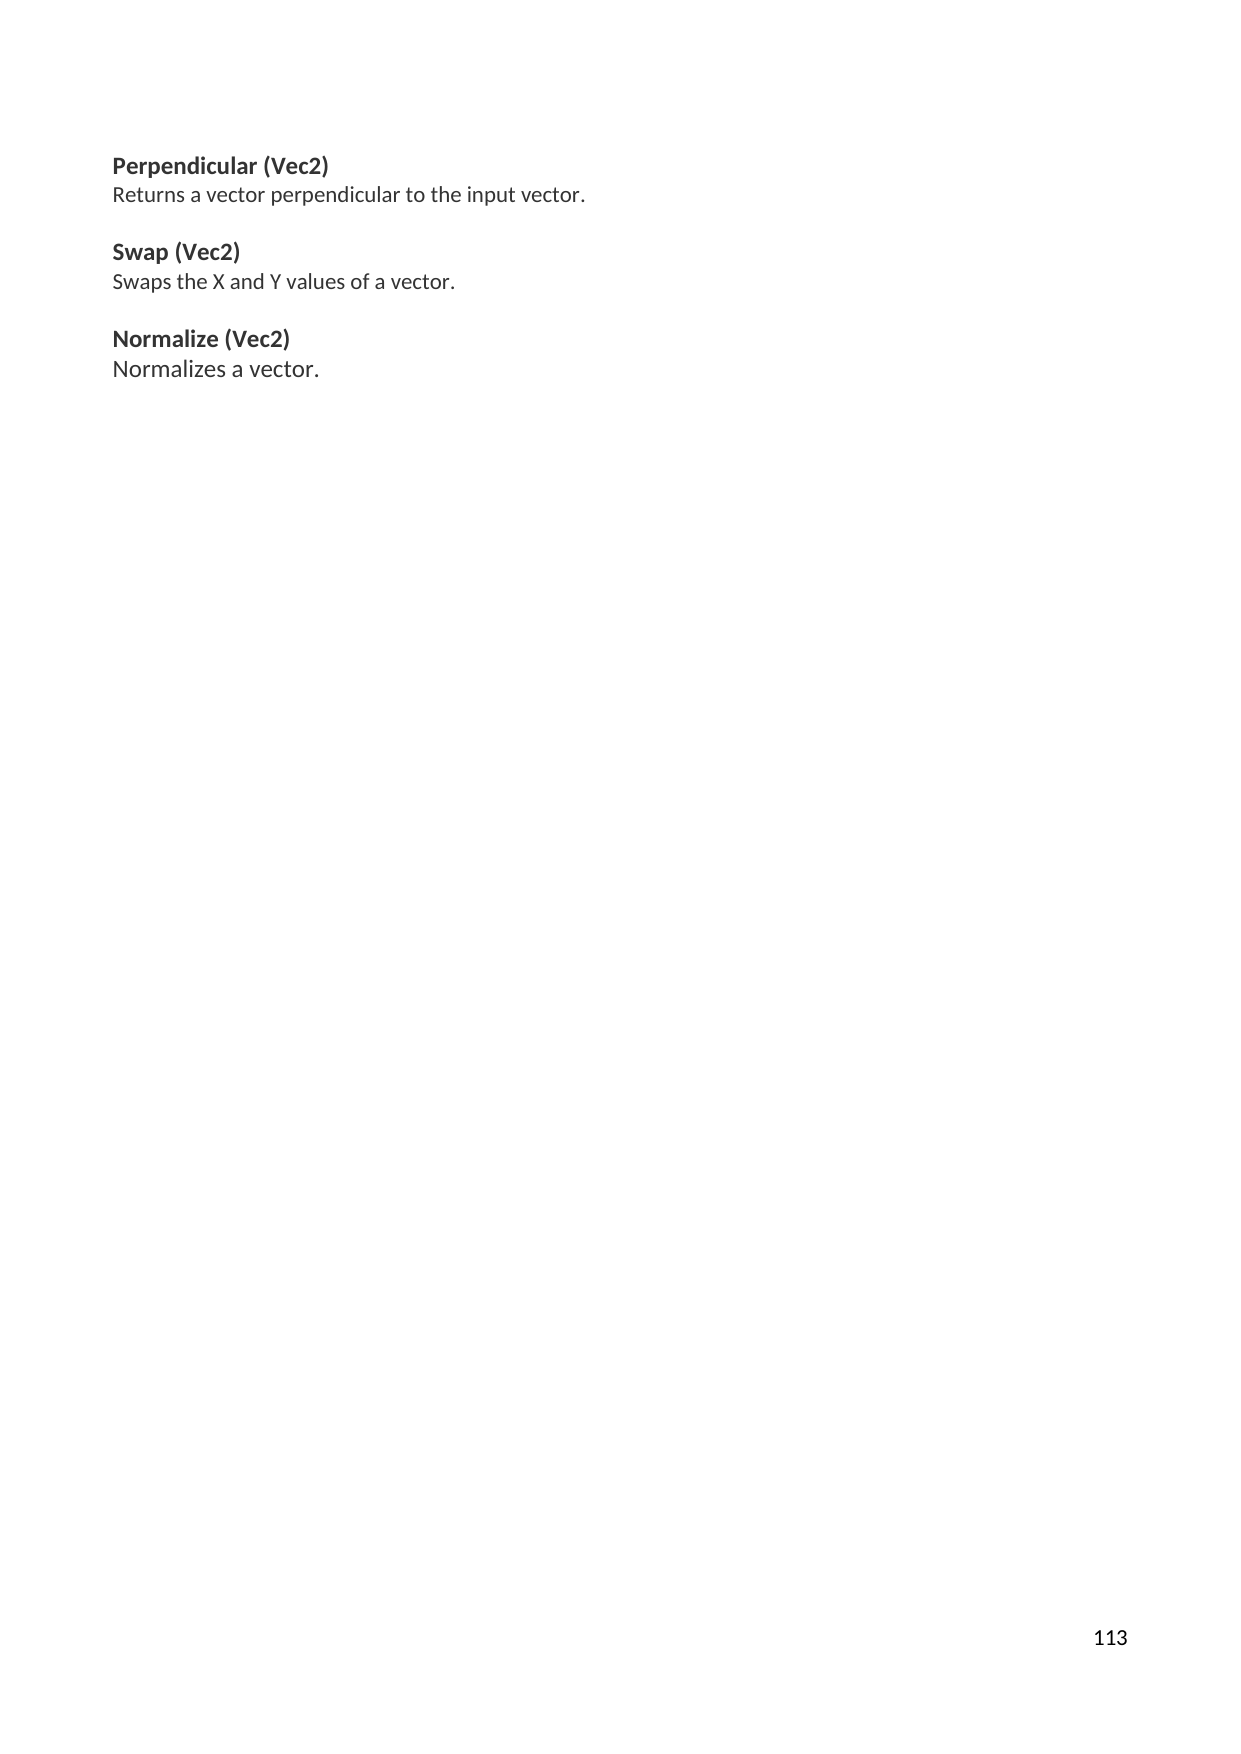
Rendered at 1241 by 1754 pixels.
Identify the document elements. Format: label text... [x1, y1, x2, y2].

text Perpendicular (Vec2) [112, 150, 1128, 181]
text Normalizes a vector. [112, 354, 1128, 384]
text Normalize (Vec2) [112, 323, 1128, 354]
text Swap (Vec2) [112, 237, 1128, 267]
text Swaps the X and Y values of a vector. [112, 267, 1128, 295]
text Returns a vector perpendicular to the input vector. [112, 181, 1128, 208]
